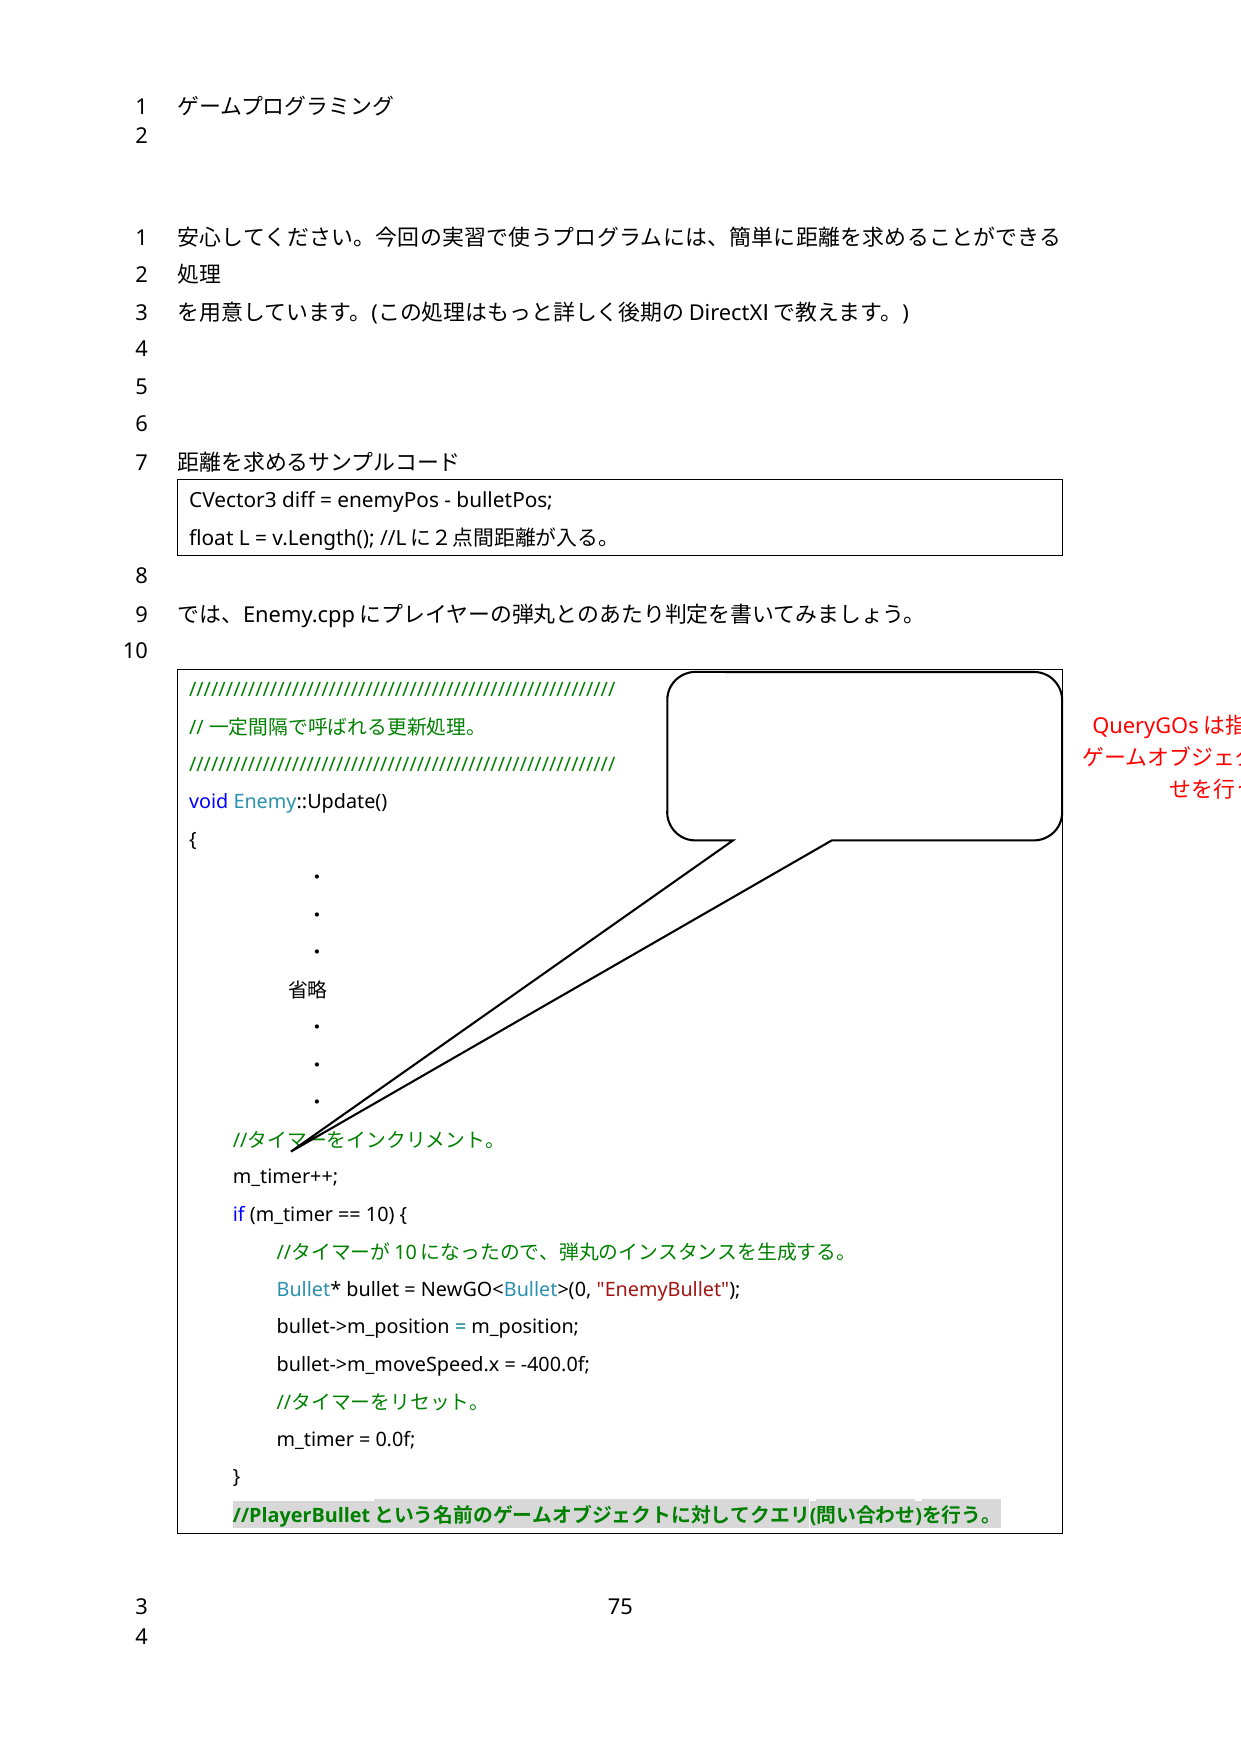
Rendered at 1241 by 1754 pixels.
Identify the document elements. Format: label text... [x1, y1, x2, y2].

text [177, 217, 1063, 292]
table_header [178, 670, 1062, 1532]
table_header CVector3 diff = enemyPos - bulletPos; float L = v.Length(); //Lに２点間距離が入る。 [178, 480, 1062, 555]
text では、Enemy.cppにプレイヤーの弾丸とのあたり判定を書いてみましょう。 [177, 594, 1063, 631]
text 距離を求めるサンプルコード [177, 442, 1063, 479]
text を用意しています。(この処理はもっと詳しく後期のDirectXⅠで教えます。) [177, 292, 1063, 329]
